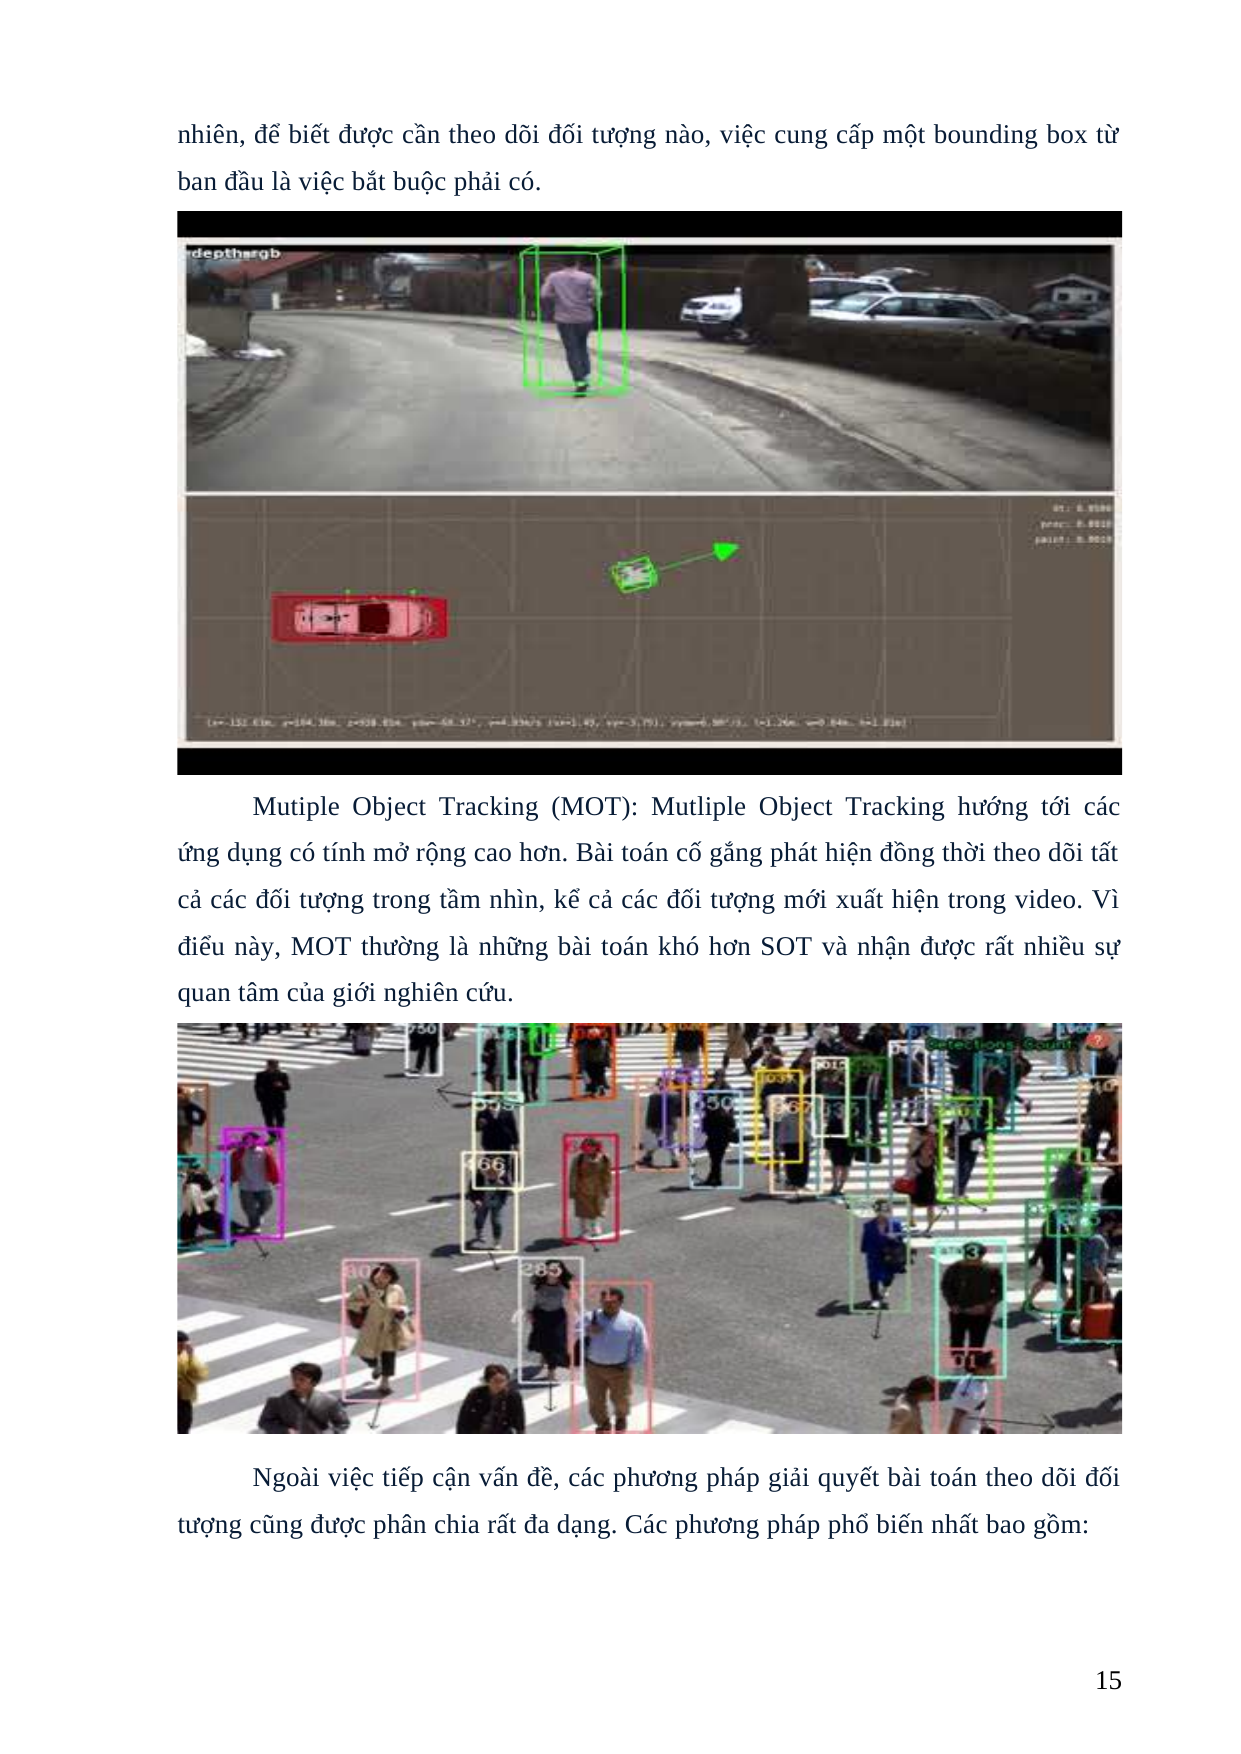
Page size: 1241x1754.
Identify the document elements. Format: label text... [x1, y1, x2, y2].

text Ngoài việc tiếp cận vấn đề, các phương pháp giải quyết bài toán theo dõi đối tượng cũng được phân chia rất đa dạng. Các phương pháp phổ biến nhất bao gồm: [177, 1461, 1122, 1539]
text Mutiple Object Tracking (MOT): Mutliple Object Tracking hướng tới các ứng dụng có tính mở rộng cao hơn. Bài toán cố gắng phát hiện đồng thời theo dõi tất cả các đối tượng trong tầm nhìn, kể cả các đối tượng mới xuất hiện trong video. Vì điểu này, MOT thường là những bài toán khó hơn SOT và nhận được rất nhiều sự quan tâm của giới nghiên cứu. [177, 790, 1122, 1008]
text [177, 118, 1122, 196]
picture [177, 211, 1123, 775]
picture [177, 1023, 1123, 1434]
